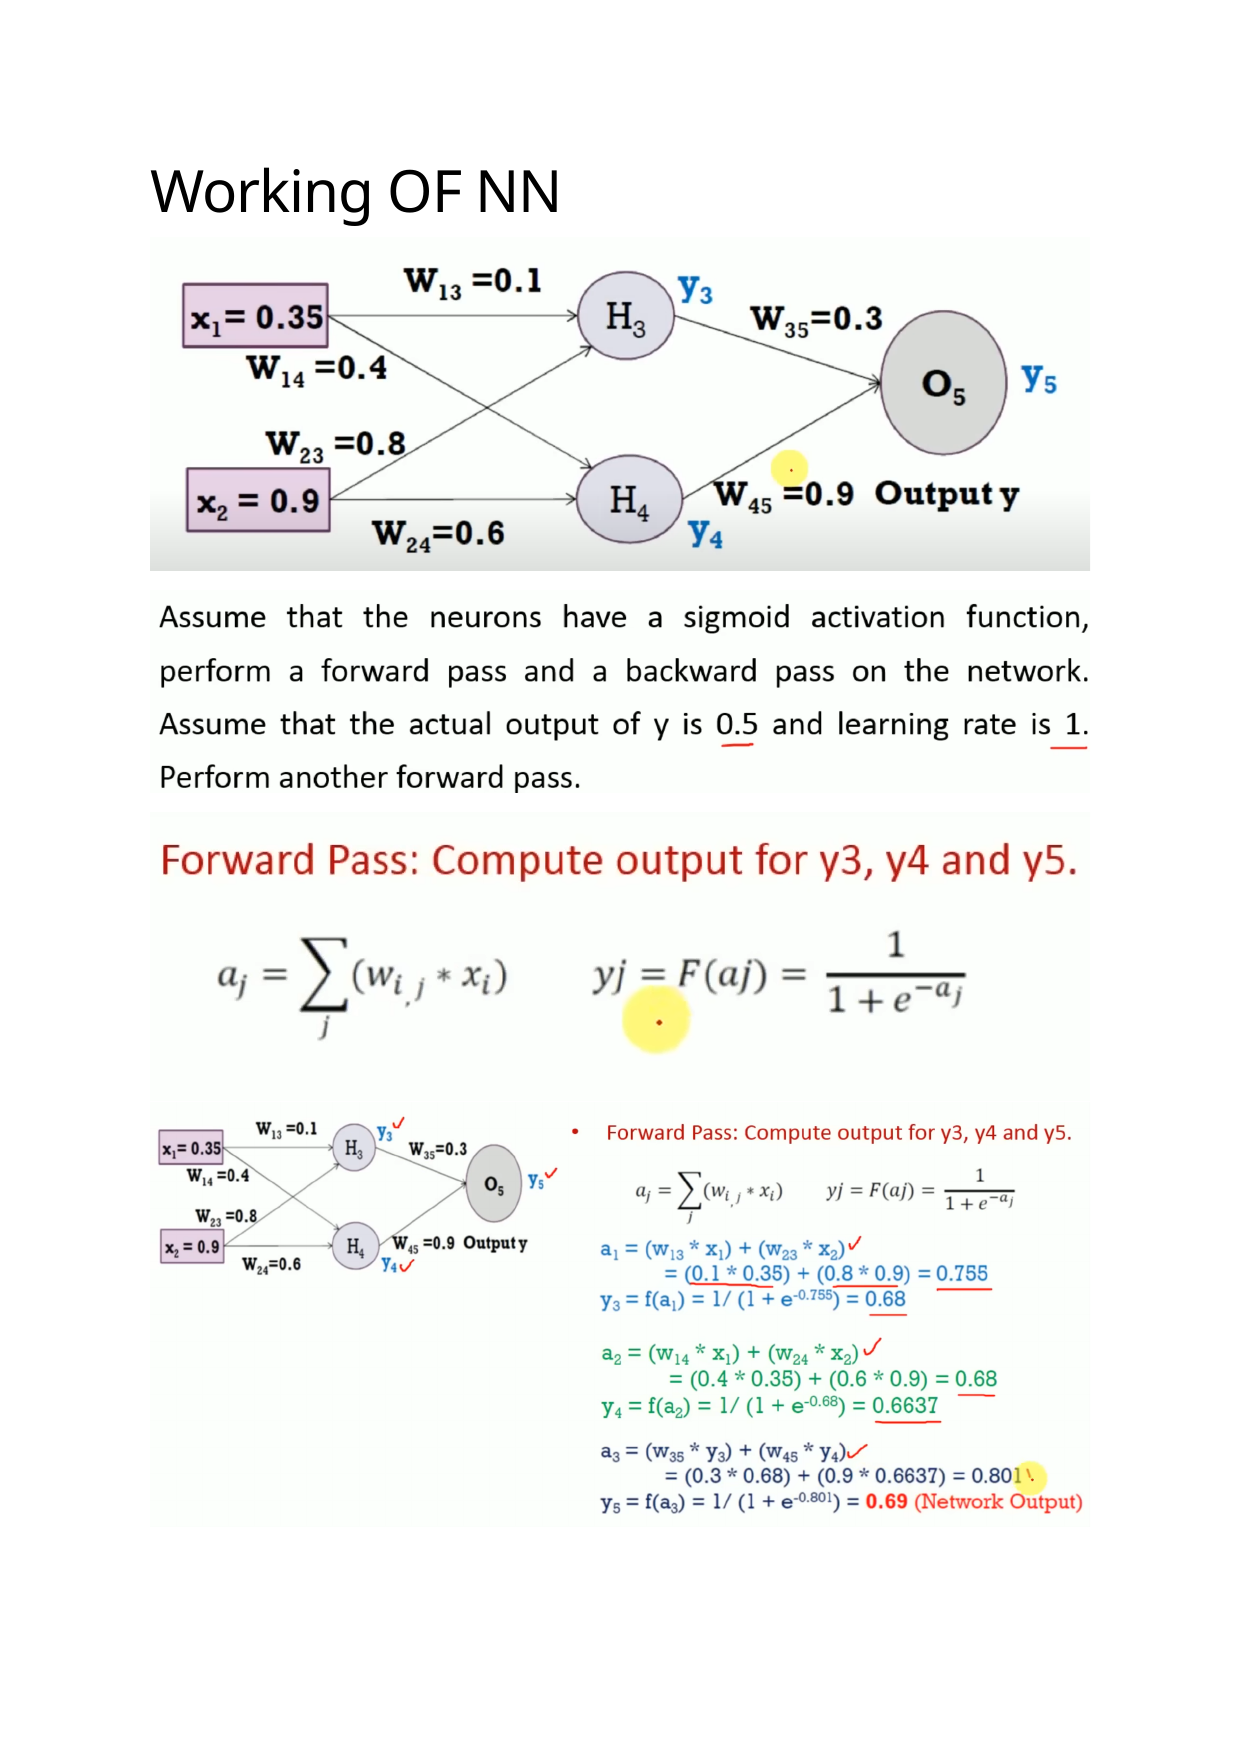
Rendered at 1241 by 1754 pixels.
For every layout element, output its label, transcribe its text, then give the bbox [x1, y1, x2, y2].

picture [150, 237, 1091, 571]
picture [150, 590, 1091, 793]
title Working OF NN [150, 150, 1090, 229]
picture [150, 812, 1091, 1101]
picture [150, 1102, 1091, 1527]
